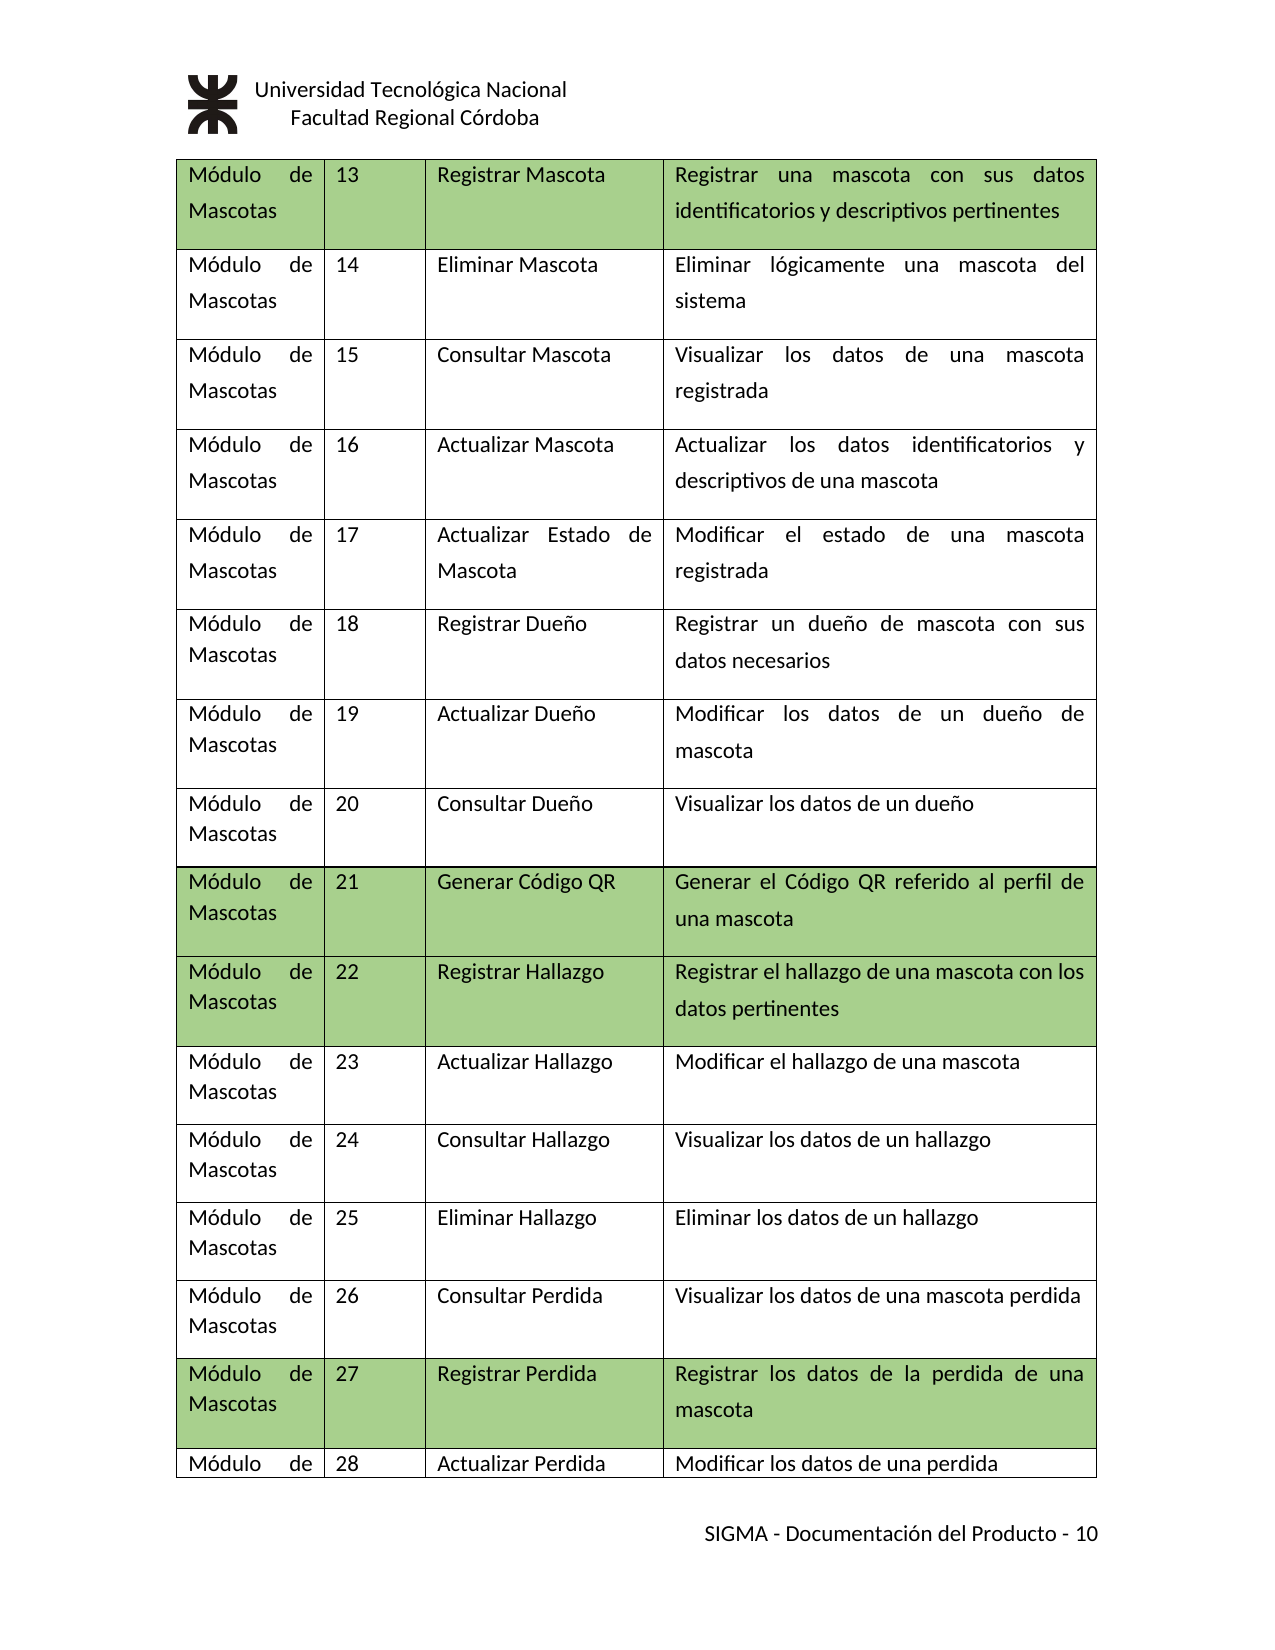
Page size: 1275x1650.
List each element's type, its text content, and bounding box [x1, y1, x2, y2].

table_cell Eliminar Mascota [426, 250, 663, 339]
table_cell 20 [325, 789, 425, 866]
table_cell Modificar el hallazgo de una mascota [664, 1047, 1096, 1124]
table_cell Registrar Dueño [426, 610, 663, 698]
table_cell Registrar Perdida [426, 1359, 663, 1448]
table_cell 16 [325, 430, 425, 519]
table_cell Módulo de Mascotas [177, 1203, 324, 1280]
table_cell Módulo de Mascotas [177, 430, 324, 519]
table_cell Modificar el estado de una mascota registrada [664, 520, 1096, 608]
table_cell Actualizar Estado de Mascota [426, 520, 663, 608]
table_cell Actualizar Dueño [426, 700, 663, 788]
table_cell Módulo de Mascotas [177, 250, 324, 339]
table_cell Registrar Hallazgo [426, 957, 663, 1046]
table_cell Eliminar Hallazgo [426, 1203, 663, 1280]
table_cell Visualizar los datos de un hallazgo [664, 1125, 1096, 1202]
table_cell Eliminar los datos de un hallazgo [664, 1203, 1096, 1280]
table_cell Modificar los datos de una perdida [664, 1449, 1096, 1477]
table_cell 21 [325, 868, 425, 956]
table_cell Módulo de Mascotas [177, 610, 324, 698]
table_cell 18 [325, 610, 425, 698]
table_cell Eliminar lógicamente una mascota del sistema [664, 250, 1096, 339]
table_cell Módulo de Mascotas [177, 1047, 324, 1124]
table_cell Módulo de Mascotas [177, 1281, 324, 1358]
table_cell Registrar una mascota con sus datos identificatorios y descriptivos pertinentes [664, 160, 1096, 249]
table_cell Módulo de Mascotas [177, 957, 324, 1046]
table_cell Generar Código QR [426, 868, 663, 956]
table_cell Modificar los datos de un dueño de mascota [664, 700, 1096, 788]
table_cell Consultar Dueño [426, 789, 663, 866]
picture [188, 75, 238, 134]
table_cell Visualizar los datos de una mascota perdida [664, 1281, 1096, 1358]
table_cell Registrar Mascota [426, 160, 663, 249]
table_cell Módulo de Mascotas [177, 1449, 324, 1477]
table_cell 13 [325, 160, 425, 249]
table_cell 14 [325, 250, 425, 339]
table_cell 25 [325, 1203, 425, 1280]
table_cell Módulo de Mascotas [177, 789, 324, 866]
table_cell Módulo de Mascotas [177, 1125, 324, 1202]
table_cell 17 [325, 520, 425, 608]
table_cell Actualizar Perdida [426, 1449, 663, 1477]
table_cell 26 [325, 1281, 425, 1358]
table_cell 23 [325, 1047, 425, 1124]
table_cell Consultar Perdida [426, 1281, 663, 1358]
table_cell Módulo de Mascotas [177, 160, 324, 249]
table_cell 22 [325, 957, 425, 1046]
table_cell Visualizar los datos de una mascota registrada [664, 340, 1096, 429]
table_cell 27 [325, 1359, 425, 1448]
table_cell Registrar el hallazgo de una mascota con los datos pertinentes [664, 957, 1096, 1046]
table_cell 24 [325, 1125, 425, 1202]
table_cell Módulo de Mascotas [177, 700, 324, 788]
table_cell Actualizar los datos identificatorios y descriptivos de una mascota [664, 430, 1096, 519]
table_cell Módulo de Mascotas [177, 340, 324, 429]
table_cell Módulo de Mascotas [177, 520, 324, 608]
table_cell Visualizar los datos de un dueño [664, 789, 1096, 866]
table_cell Consultar Mascota [426, 340, 663, 429]
table_cell 28 [325, 1449, 425, 1477]
table_cell Actualizar Mascota [426, 430, 663, 519]
table_cell Registrar un dueño de mascota con sus datos necesarios [664, 610, 1096, 698]
table_cell Consultar Hallazgo [426, 1125, 663, 1202]
table_cell Registrar los datos de la perdida de una mascota [664, 1359, 1096, 1448]
table_cell Módulo de Mascotas [177, 1359, 324, 1448]
table_cell Actualizar Hallazgo [426, 1047, 663, 1124]
table_cell 19 [325, 700, 425, 788]
table_cell Módulo de Mascotas [177, 868, 324, 956]
table_cell 15 [325, 340, 425, 429]
table_cell Generar el Código QR referido al perfil de una mascota [664, 868, 1096, 956]
